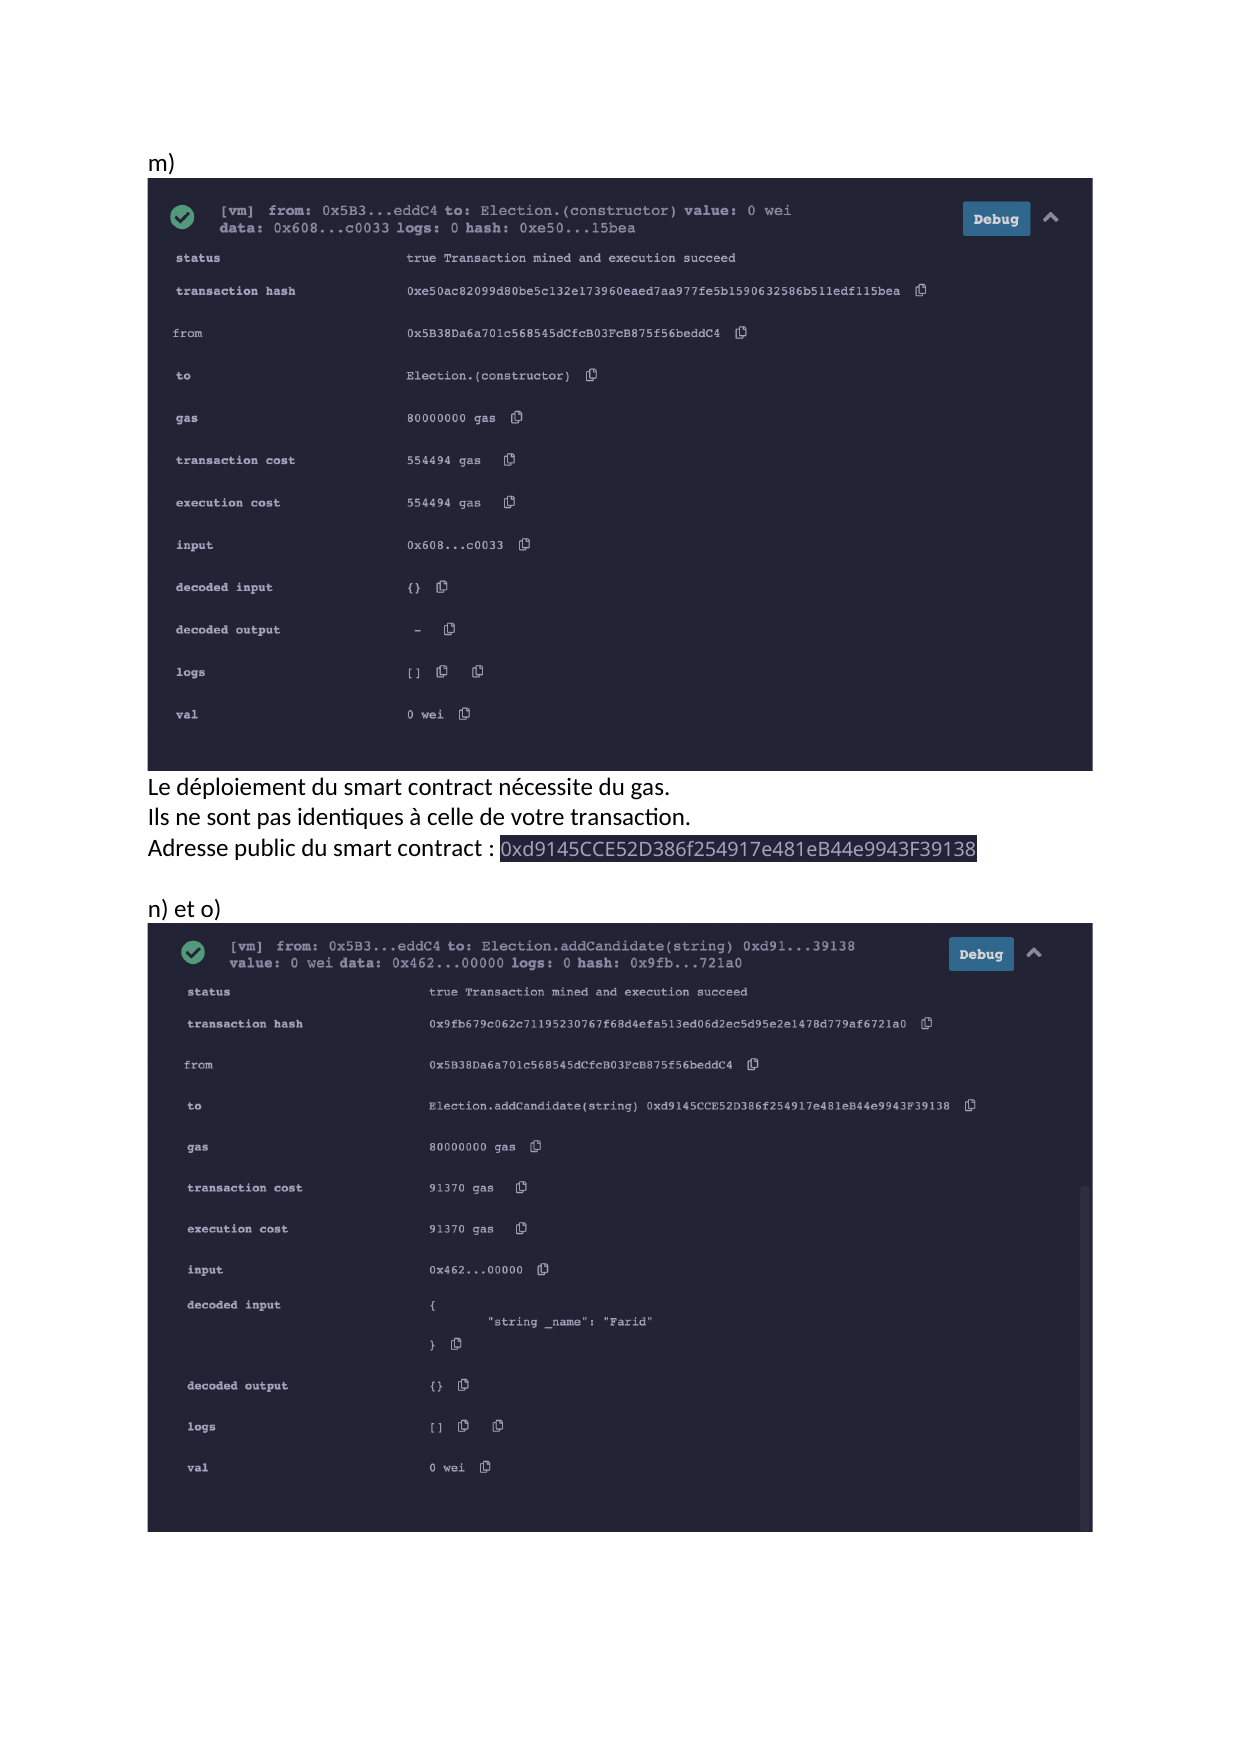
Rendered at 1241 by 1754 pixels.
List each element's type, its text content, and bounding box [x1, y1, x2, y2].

text m) [148, 148, 1093, 178]
picture [147, 923, 1093, 1532]
text n) et o) [148, 893, 1093, 923]
text Le déploiement du smart contract nécessite du gas. [148, 771, 1093, 801]
picture [147, 178, 1093, 771]
text Ils ne sont pas identiques à celle de votre transaction. [148, 801, 1093, 832]
text Adresse public du smart contract : 0xd9145CCE52D386f254917e481eB44e9943F39138 [148, 832, 1093, 862]
